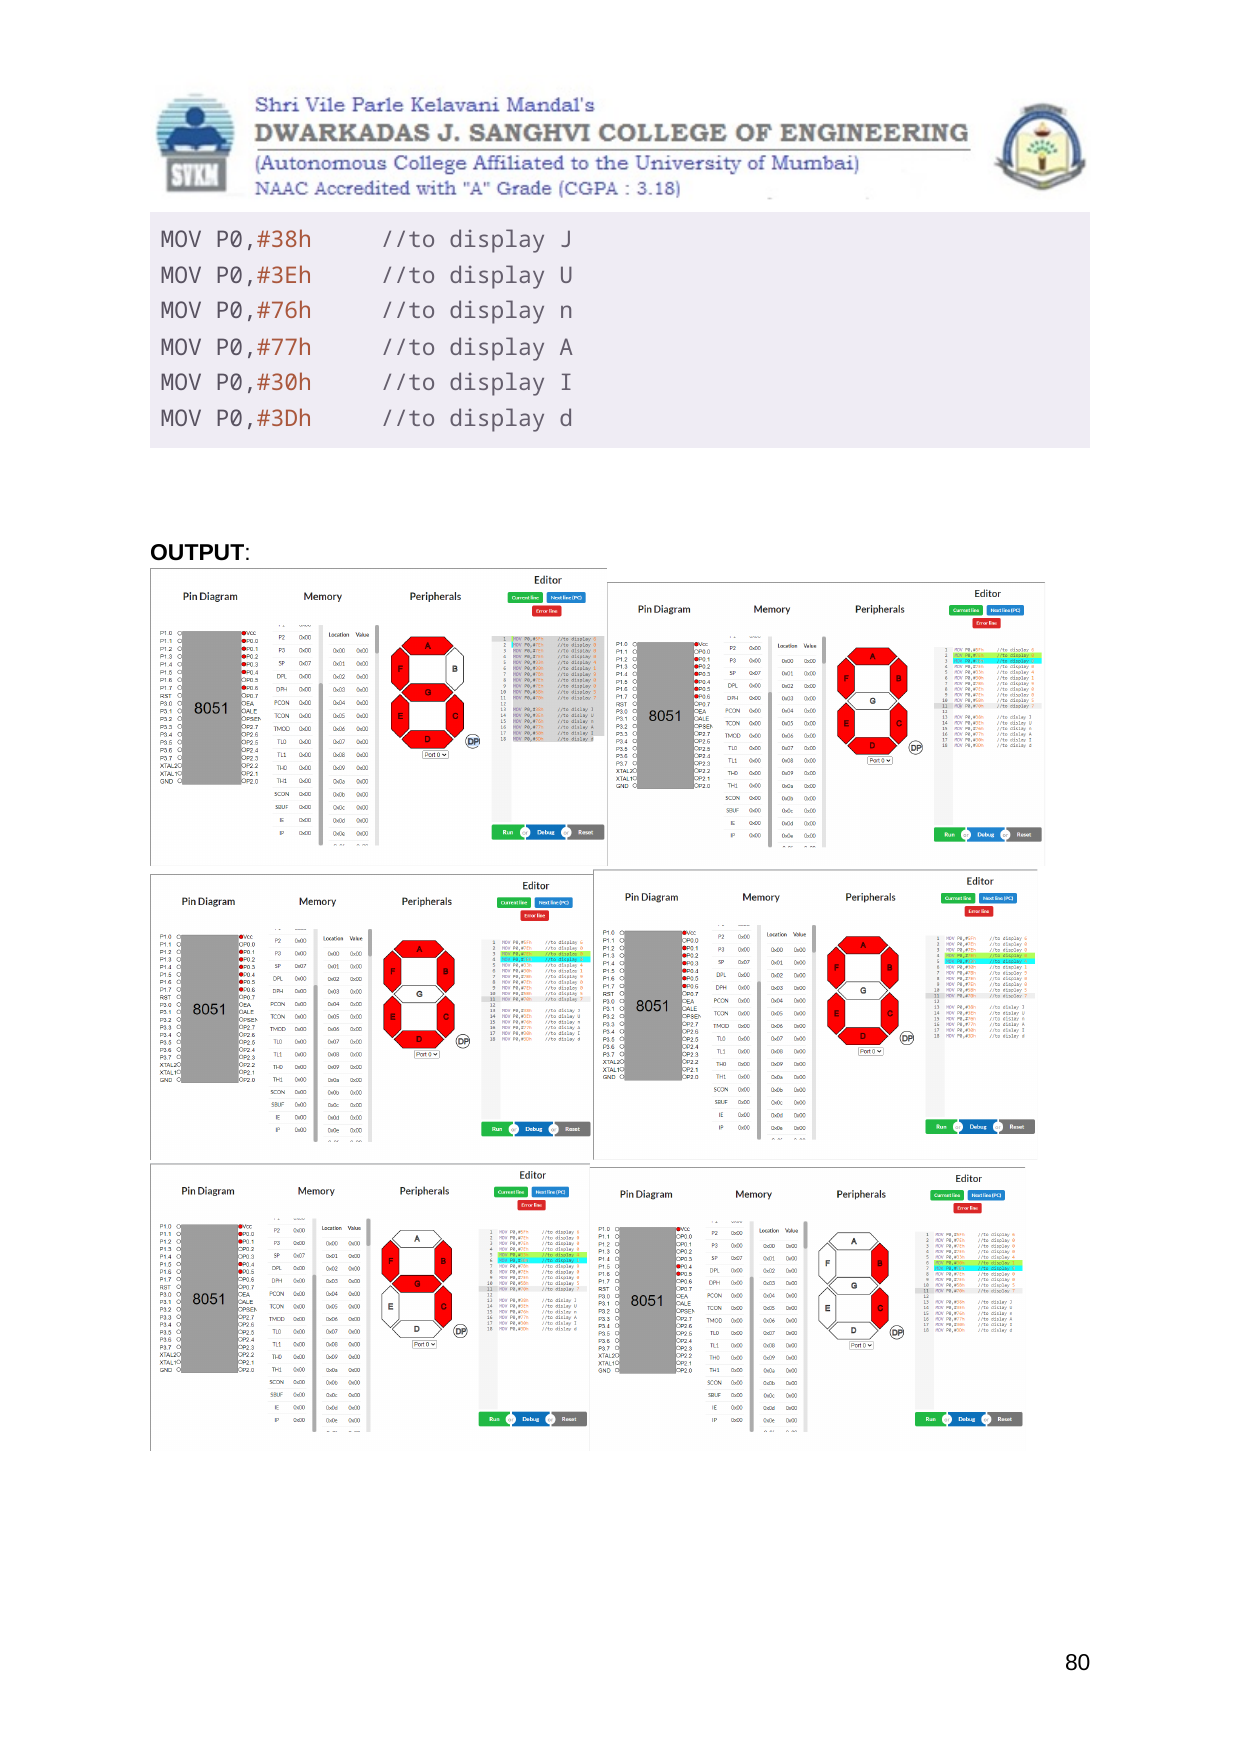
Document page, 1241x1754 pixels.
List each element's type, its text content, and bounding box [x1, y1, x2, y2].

picture [150, 568, 1046, 866]
text OUTPUT: [150, 538, 1090, 565]
picture [150, 75, 1091, 209]
picture [150, 1163, 1025, 1451]
picture [150, 869, 1038, 1160]
